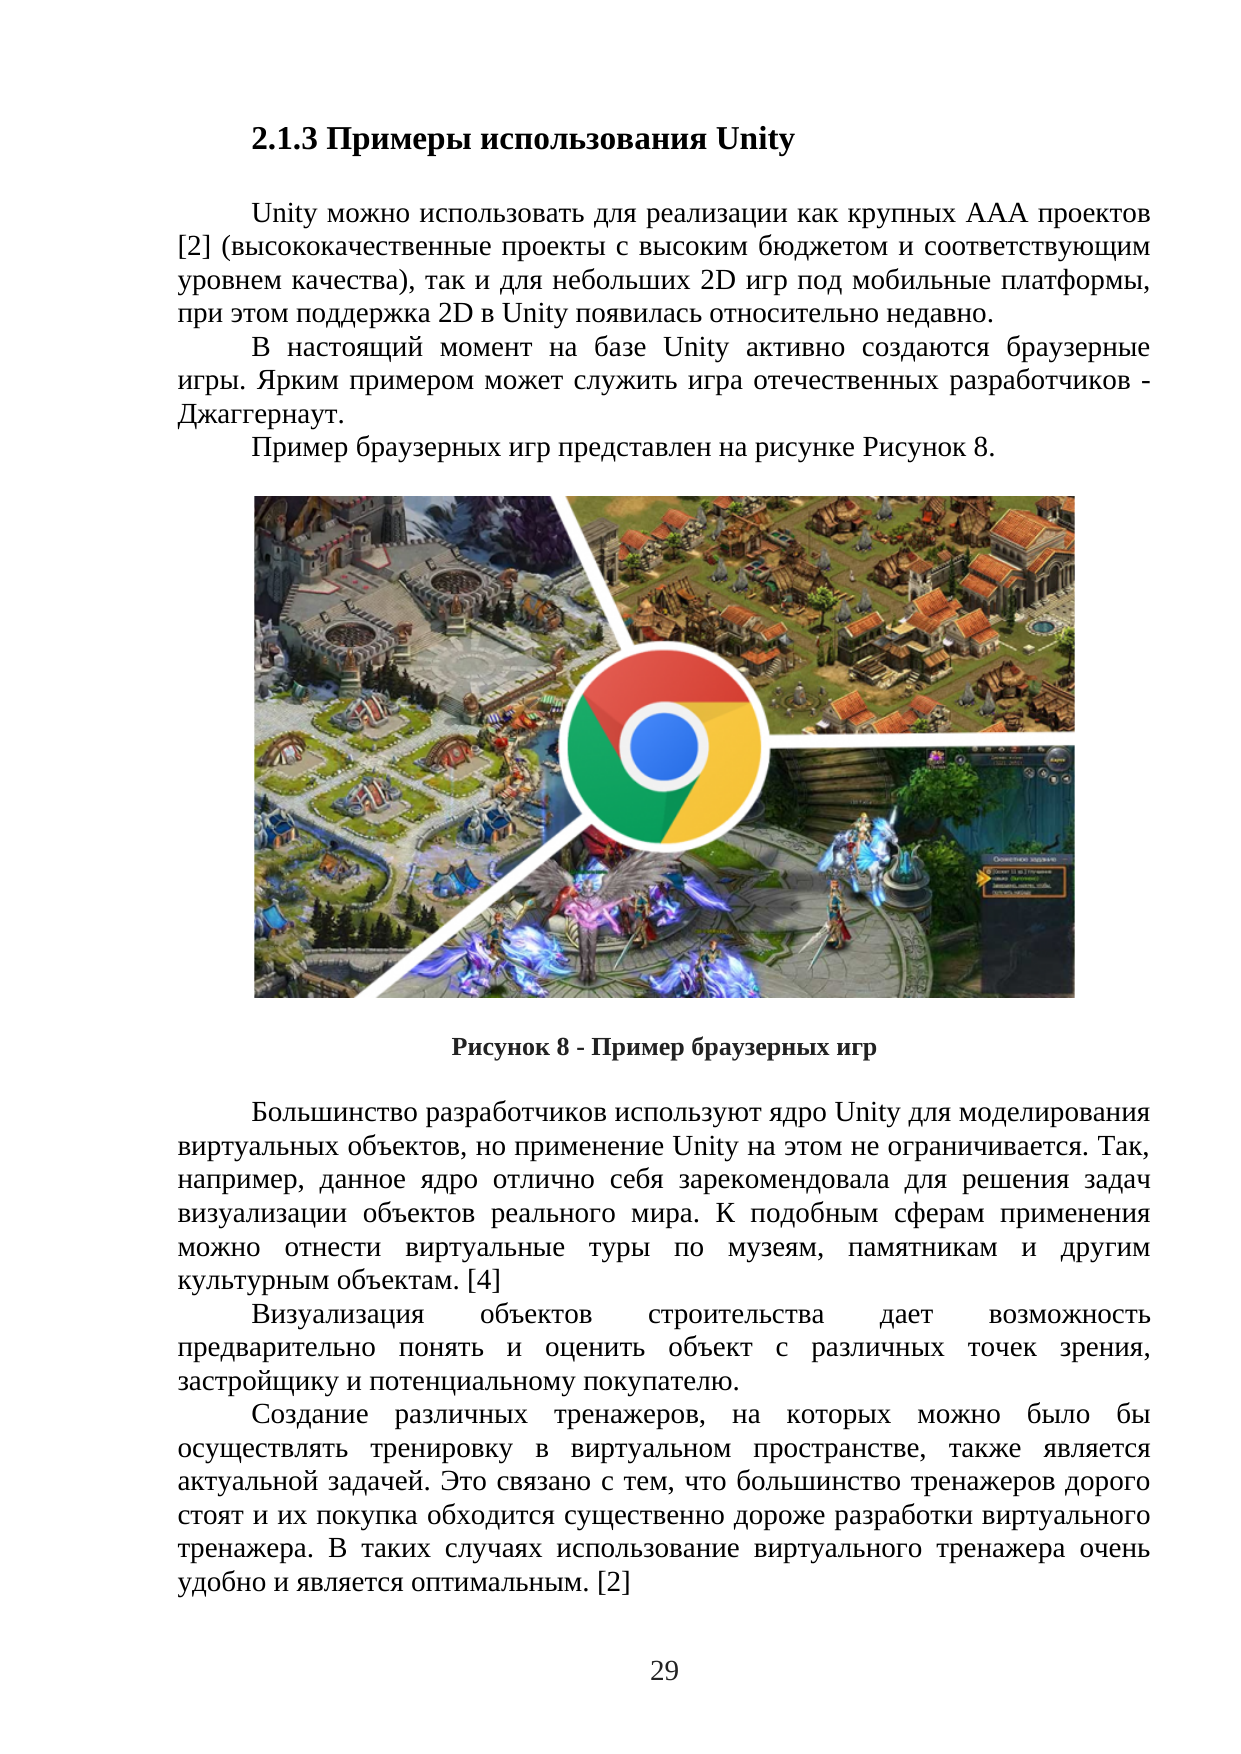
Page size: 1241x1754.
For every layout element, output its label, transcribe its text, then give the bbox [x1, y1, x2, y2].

text Визуализация объектов строительства дает возможность предварительно понять и оценить объект с различных точек зрения, застройщику и потенциальному покупателю. [177, 1296, 1152, 1396]
text В настоящий момент на базе Unity активно создаются браузерные игры. Ярким примером может служить игра отечественных разработчиков - Джаггернаут. [177, 329, 1152, 429]
text Большинство разработчиков используют ядро Unity для моделирования виртуальных объектов, но применение Unity на этом не ограничивается. Так, например, данное ядро отлично себя зарекомендовала для решения задач визуализации объектов реального мира. К подобным сферам применения можно отнести виртуальные туры по музеям, памятникам и другим культурным объектам. [4] [177, 1094, 1152, 1296]
text Unity можно использовать для реализации как крупных AAA проектов [2] (высококачественные проекты с высоким бюджетом и соответствующим уровнем качества), так и для небольших 2D игр под мобильные платформы, при этом поддержка 2D в Unity появилась относительно недавно. [177, 195, 1152, 329]
text Создание различных тренажеров, на которых можно было бы осуществлять тренировку в виртуальном пространстве, также является актуальной задачей. Это связано с тем, что большинство тренажеров дорого стоят и их покупка обходится существенно дороже разработки виртуального тренажера. В таких случаях использование виртуального тренажера очень удобно и является оптимальным. [2] [177, 1396, 1152, 1598]
picture [254, 496, 1075, 998]
text 2.1.3 Примеры использования Unity [177, 118, 1152, 156]
text Пример браузерных игр представлен на рисунке 8. [177, 429, 1152, 463]
